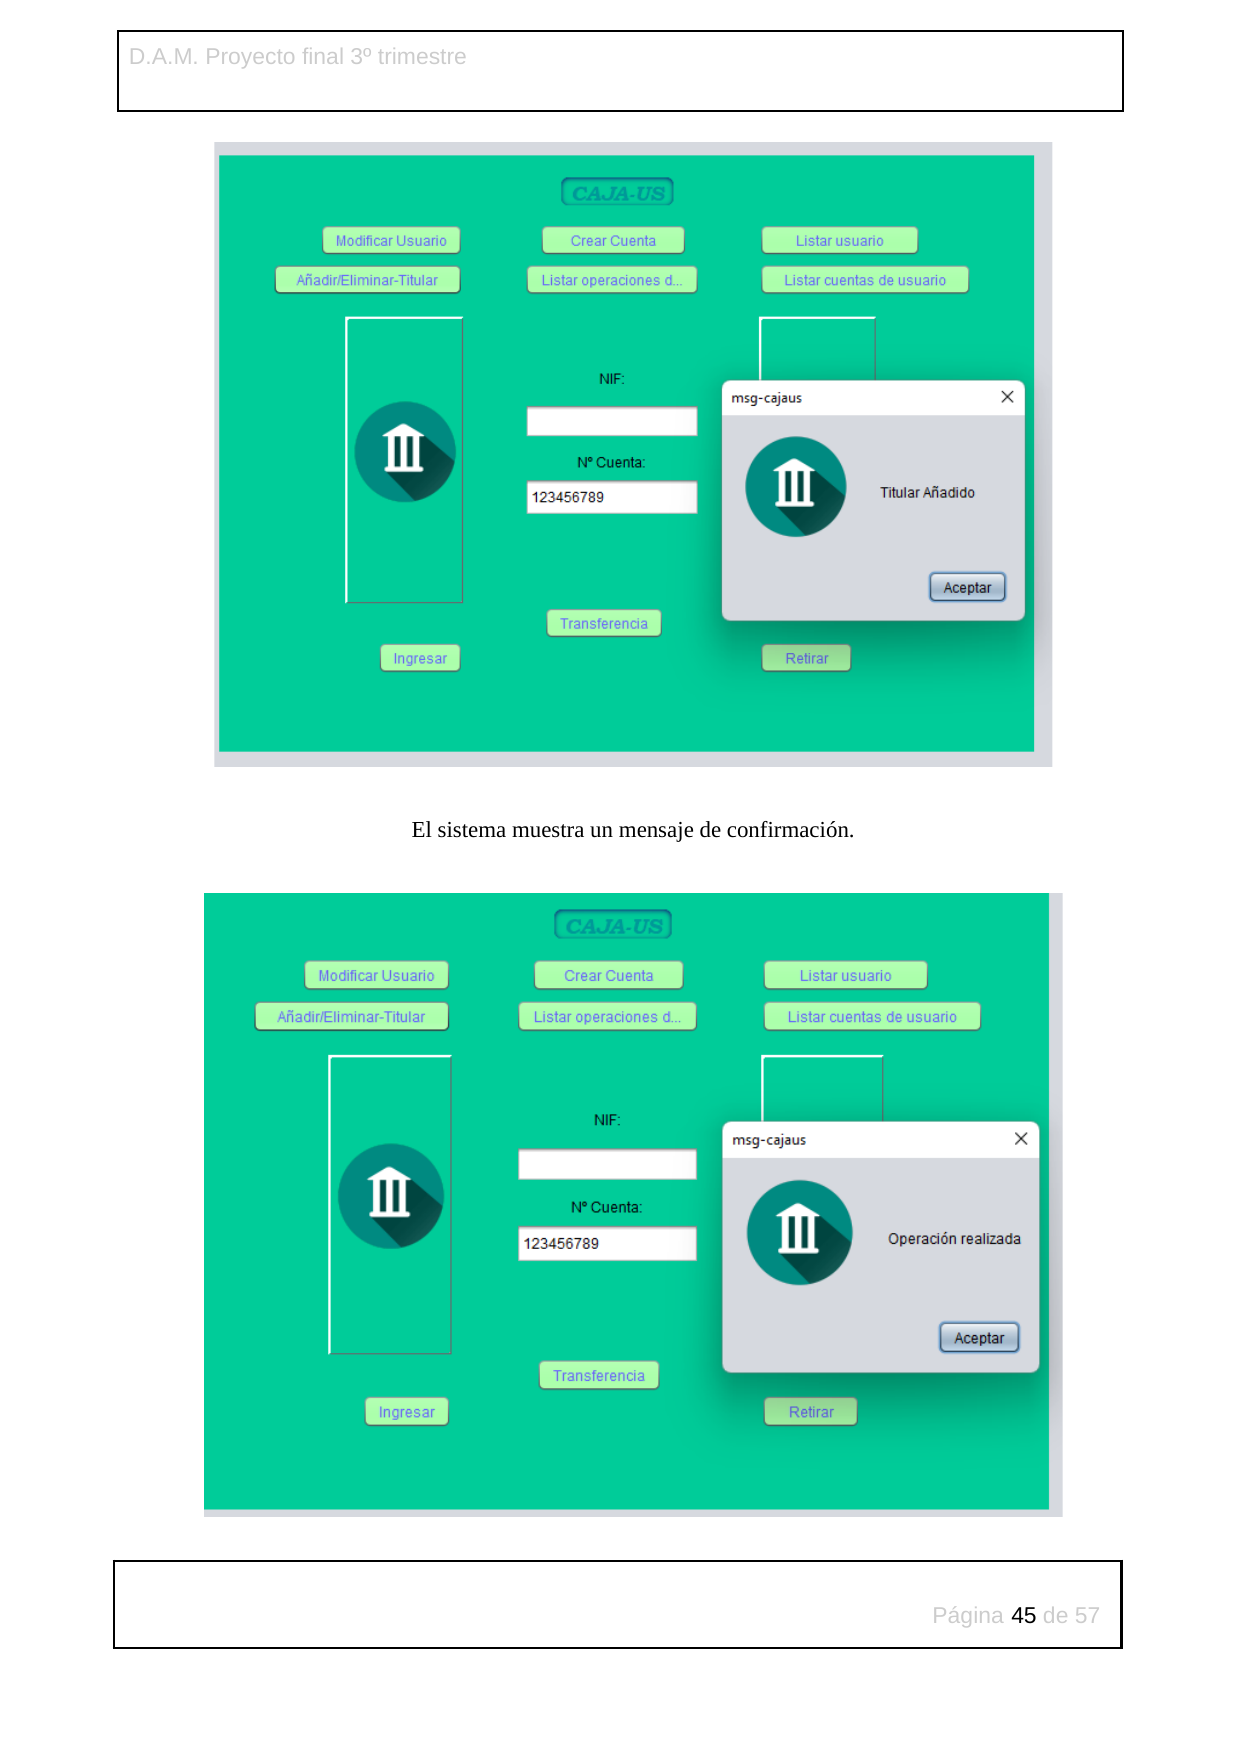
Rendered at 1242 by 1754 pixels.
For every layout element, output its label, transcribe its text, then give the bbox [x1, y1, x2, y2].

text El sistema muestra un mensaje de confirmación. [139, 816, 1127, 843]
picture [214, 142, 1053, 767]
picture [204, 893, 1063, 1517]
